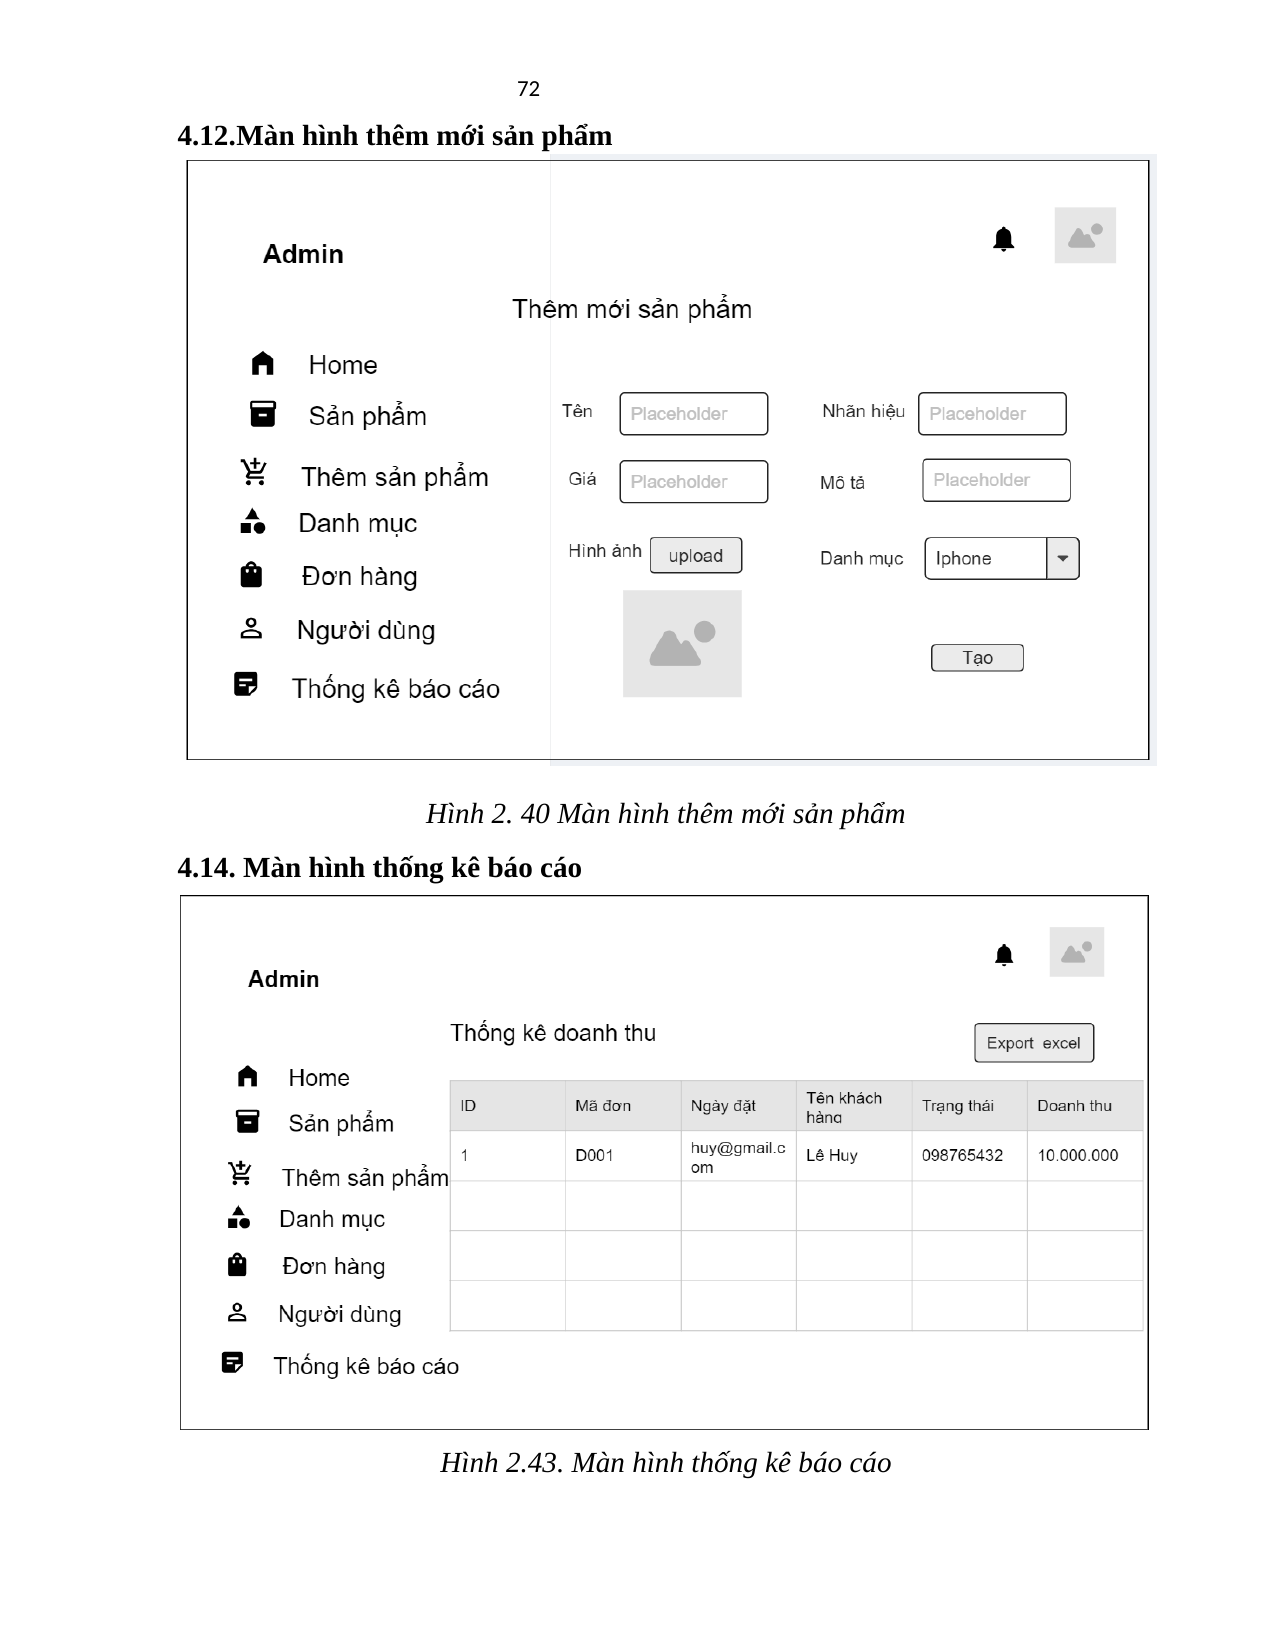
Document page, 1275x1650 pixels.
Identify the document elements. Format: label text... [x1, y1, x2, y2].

text Hình 2.43. Màn hình thống kê báo cáo [177, 1443, 1157, 1479]
picture [177, 154, 1157, 766]
subtitle 4.14. Màn hình thống kê báo cáo [177, 850, 1157, 884]
subtitle Màn hình thêm mới sản phẩm [177, 118, 1157, 152]
picture [177, 886, 1157, 1443]
